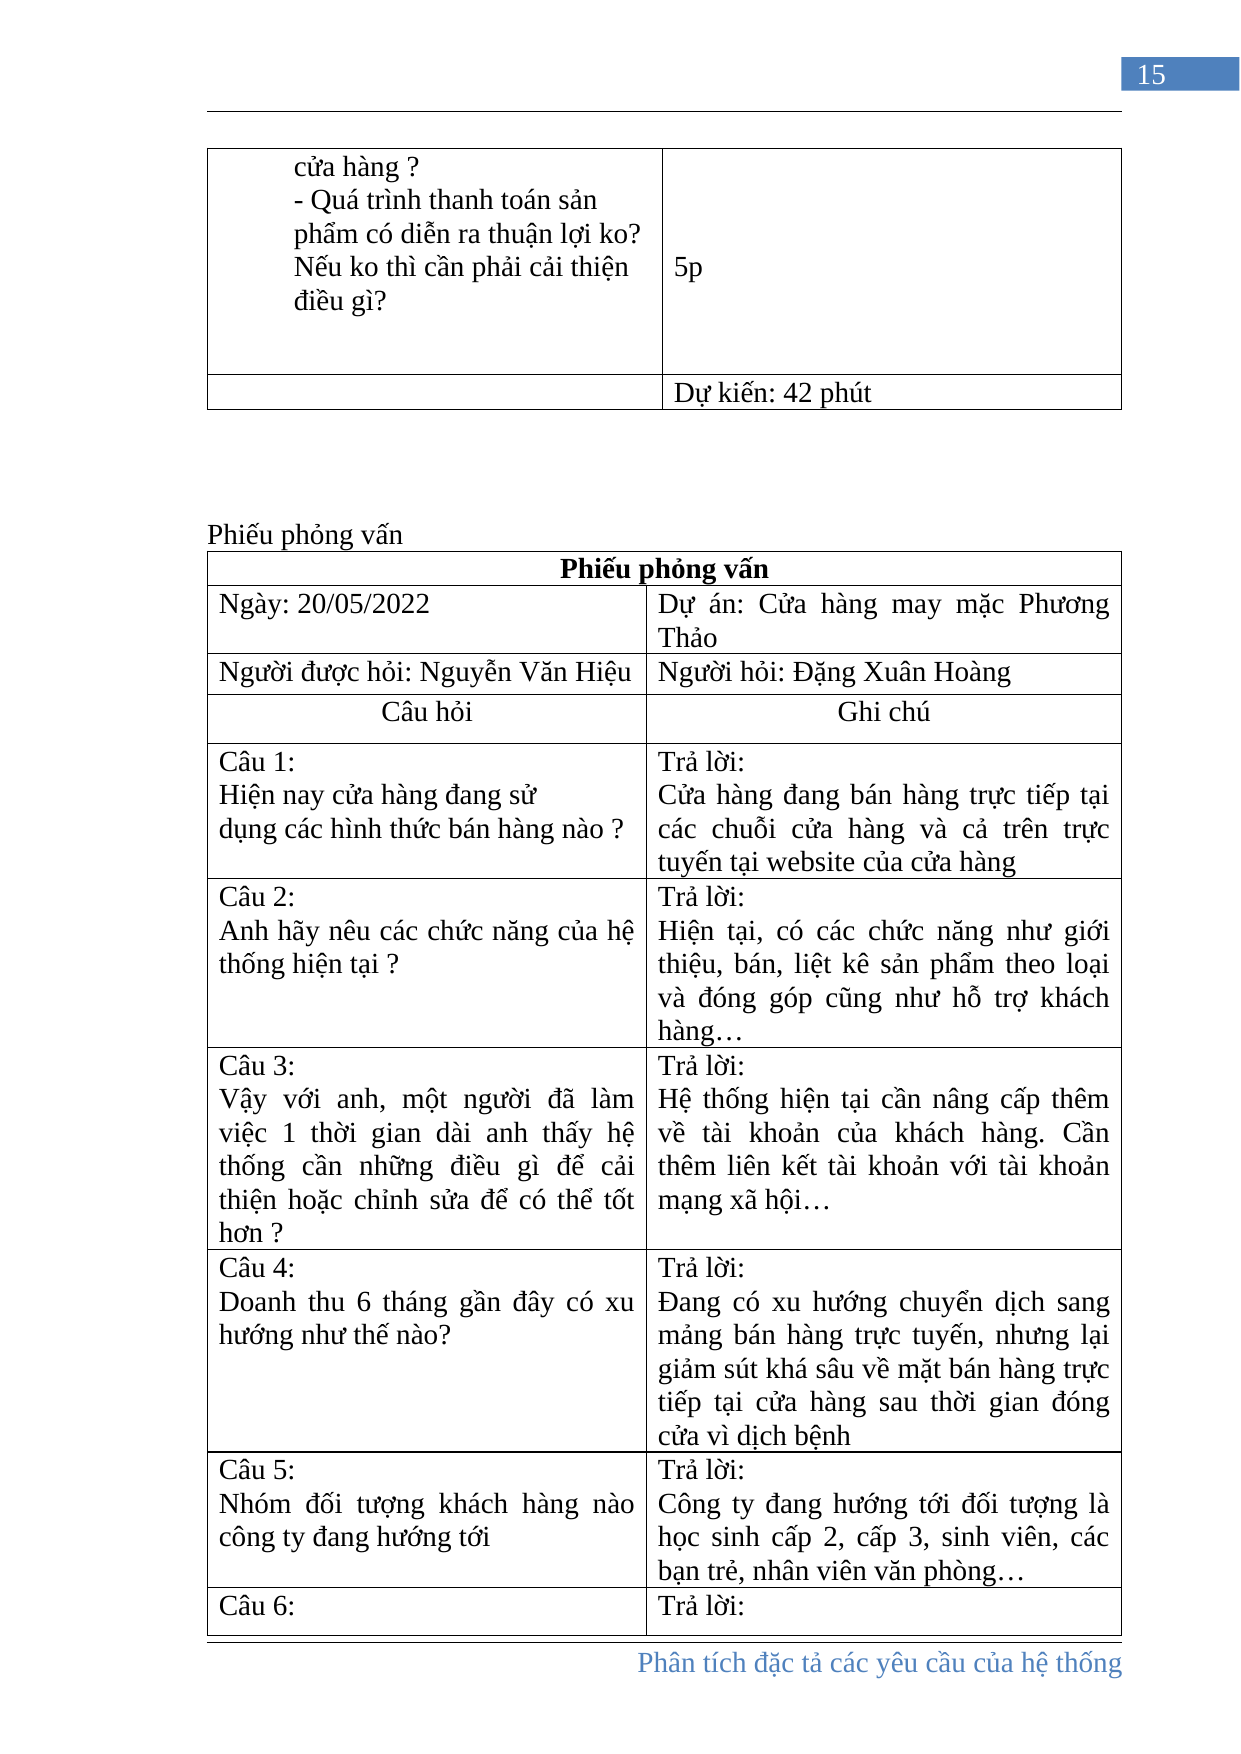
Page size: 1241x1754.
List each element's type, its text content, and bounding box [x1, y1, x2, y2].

table_cell Dự kiến: 42 phút [663, 375, 1121, 408]
table_cell Trả lời: Đang có xu hướng chuyển dịch sang mảng bán hàng trực tuyến, nhưng lại giảm sút khá sâu về mặt bán hàng trực tiếp tại cửa hàng sau thời gian đóng cửa vì dịch bệnh [647, 1250, 1121, 1451]
table_cell Câu hỏi [208, 695, 646, 743]
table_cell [663, 149, 1121, 374]
table_cell [208, 375, 662, 408]
table_cell Dự án: Cửa hàng may mặc Phương Thảo [647, 586, 1121, 653]
table_cell Trả lời: Hệ thống hiện tại cần nâng cấp thêm về tài khoản của khách hàng. Cần thêm liên kết tài khoản với tài khoản mạng xã hội… [647, 1048, 1121, 1249]
table_cell Người được hỏi: Nguyễn Văn Hiệu [208, 654, 646, 693]
table_cell Trả lời: Hiện tại, có các chức năng như giới thiệu, bán, liệt kê sản phẩm theo loại và đóng góp cũng như hỗ trợ khách hàng… [647, 879, 1121, 1047]
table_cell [208, 149, 662, 374]
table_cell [208, 1588, 646, 1635]
table_cell Trả lời: Cửa hàng đang bán hàng trực tiếp tại các chuỗi cửa hàng và cả trên trực tuyến tại website của cửa hàng [647, 744, 1121, 878]
table_cell Câu 5: Nhóm đối tượng khách hàng nào công ty đang hướng tới [208, 1453, 646, 1587]
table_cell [647, 1588, 1121, 1635]
table_cell Người hỏi: Đặng Xuân Hoàng [647, 654, 1121, 693]
table_header Phiếu phỏng vấn [208, 552, 1121, 585]
table_cell Câu 2: Anh hãy nêu các chức năng của hệ thống hiện tại ? [208, 879, 646, 1047]
table_cell Ghi chú [647, 695, 1121, 743]
table_cell Câu 1: Hiện nay cửa hàng đang sử dụng các hình thức bán hàng nào ? [208, 744, 646, 878]
text Phiếu phỏng vấn [207, 517, 1122, 551]
table_cell Ngày: 20/05/2022 [208, 586, 646, 653]
table_cell Câu 3: Vậy với anh, một người đã làm việc 1 thời gian dài anh thấy hệ thống cần những điều gì để cải thiện hoặc chỉnh sửa để có thể tốt hơn ? [208, 1048, 646, 1249]
table_cell Trả lời: Công ty đang hướng tới đối tượng là học sinh cấp 2, cấp 3, sinh viên, các bạn trẻ, nhân viên văn phòng… [647, 1453, 1121, 1587]
table_cell Câu 4: Doanh thu 6 tháng gần đây có xu hướng như thế nào? [208, 1250, 646, 1451]
